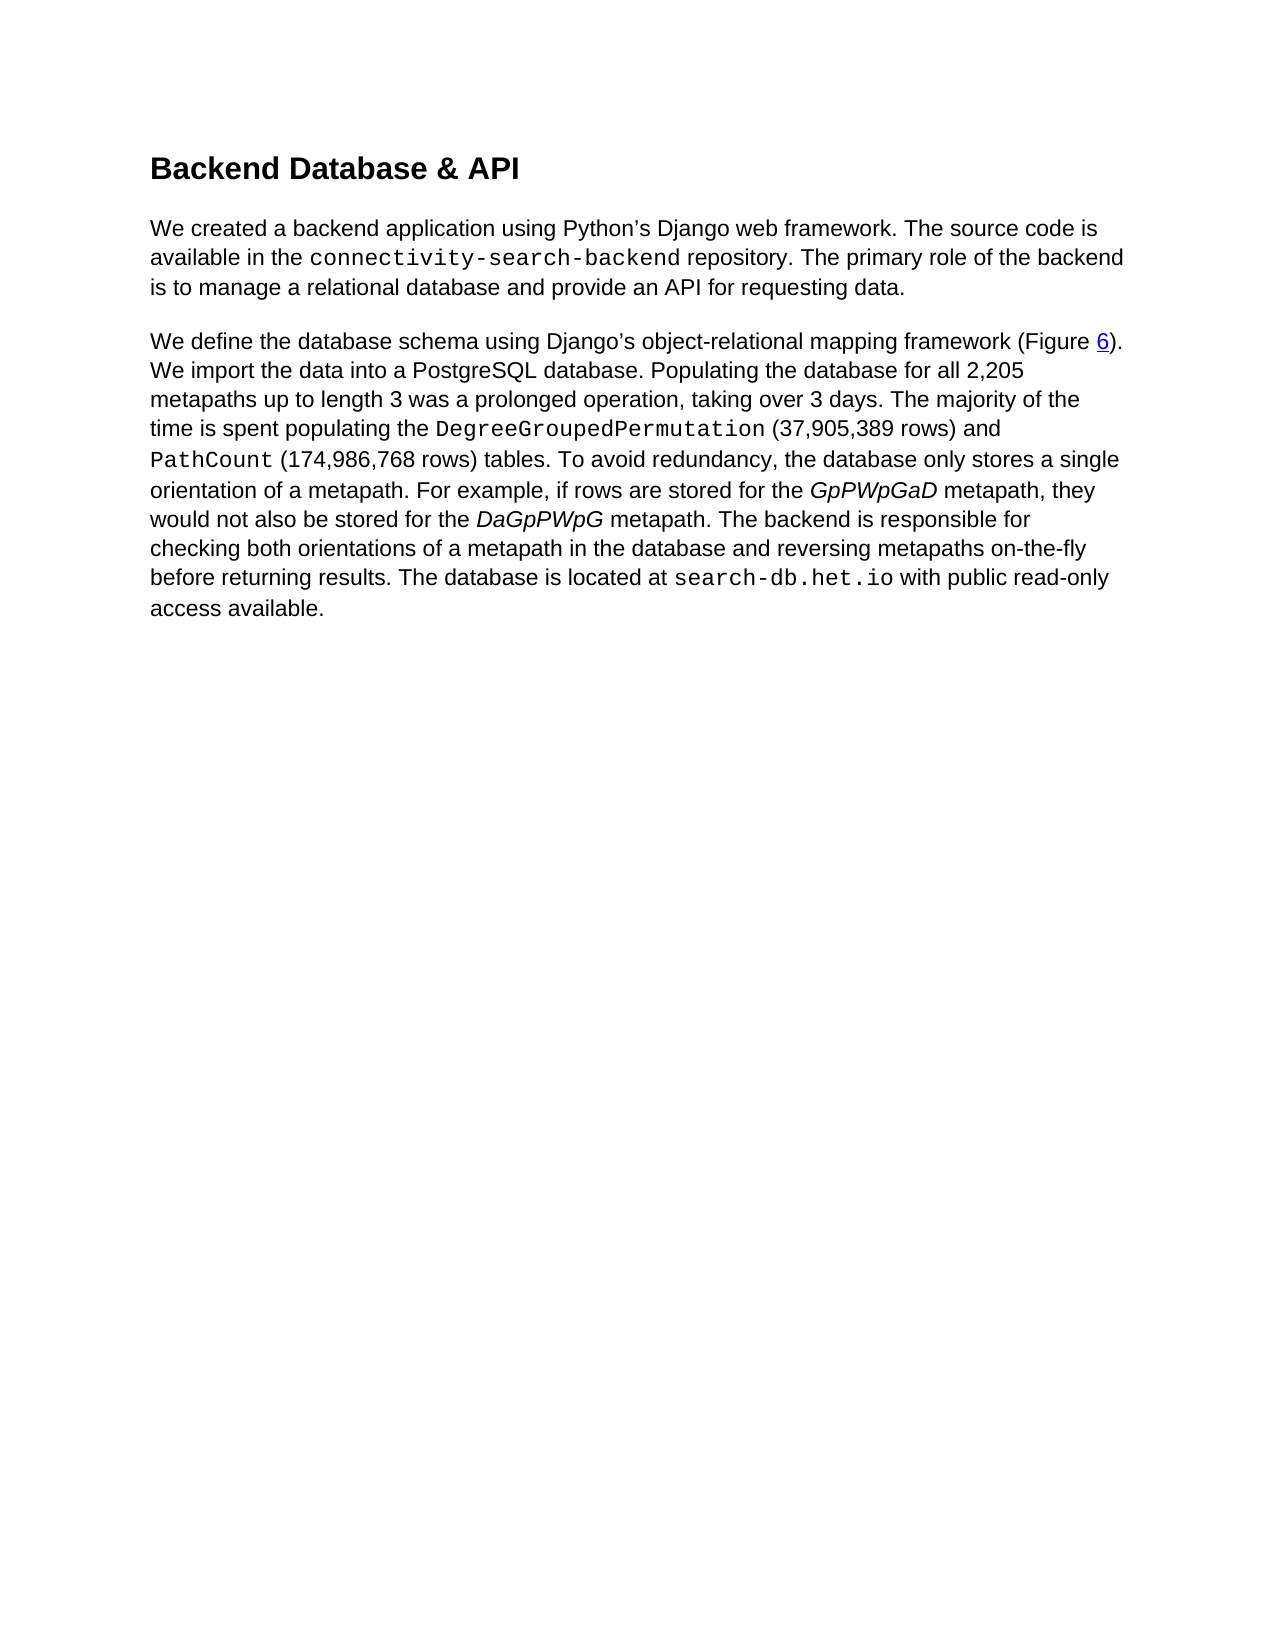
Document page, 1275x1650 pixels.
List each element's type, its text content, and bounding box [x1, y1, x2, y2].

subtitle Backend Database & API [150, 150, 1125, 186]
text We created a backend application using Python’s Django web framework. The source code is available in the connectivity-search-backend repository. The primary role of the backend is to manage a relational database and provide an API for requesting data. [150, 214, 1125, 301]
text We define the database schema using Django’s object-relational mapping framework (Figure 6). We import the data into a PostgreSQL database. Populating the database for all 2,205 metapaths up to length 3 was a prolonged operation, taking over 3 days. The majority of the time is spent populating the DegreeGroupedPermutation (37,905,389 rows) and PathCount (174,986,768 rows) tables. To avoid redundancy, the database only stores a single orientation of a metapath. For example, if rows are stored for the GpPWpGaD metapath, they would not also be stored for the DaGpPWpG metapath. The backend is responsible for checking both orientations of a metapath in the database and reversing metapaths on-the-fly before returning results. The database is located at search-db.het.io with public read-only access available. [150, 328, 1125, 621]
